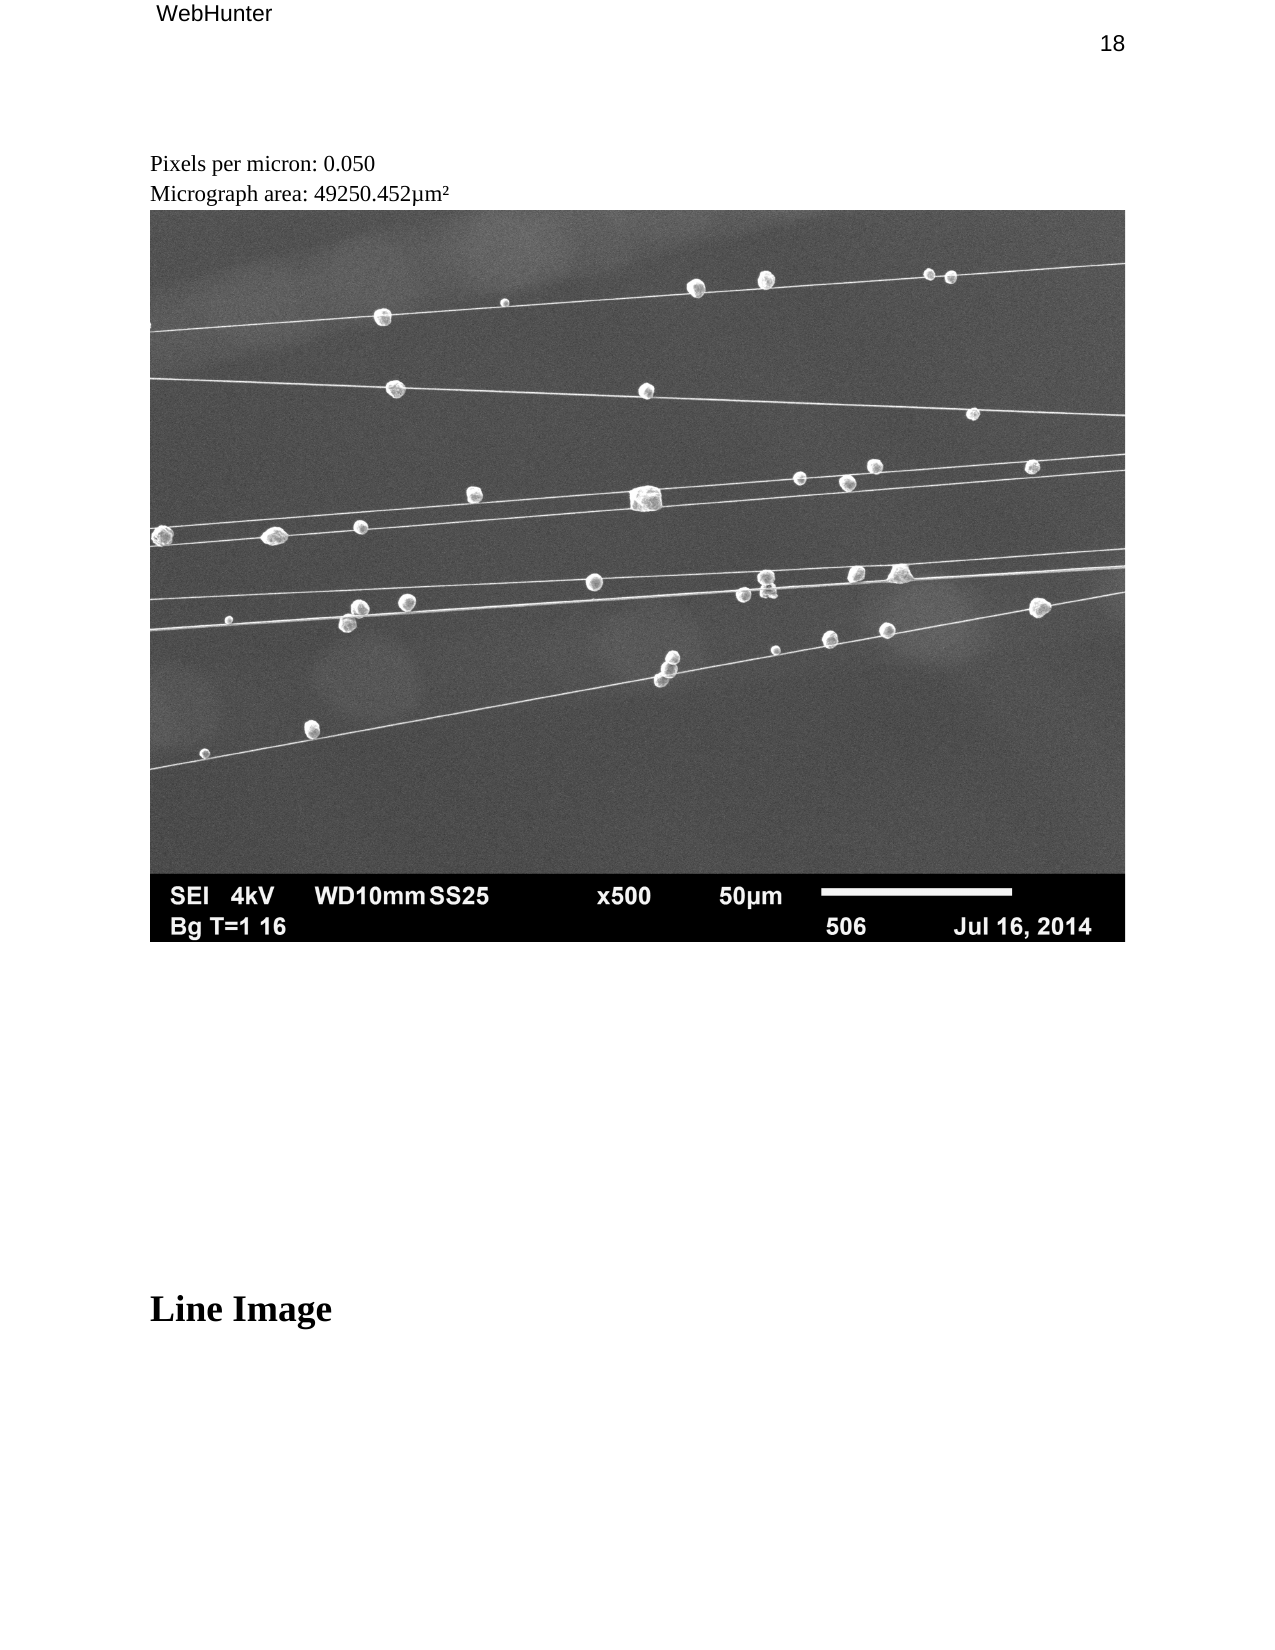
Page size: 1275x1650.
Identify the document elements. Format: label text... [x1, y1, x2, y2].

picture [150, 210, 1125, 942]
subtitle Line Image [150, 1286, 1125, 1329]
text Pixels per micron: 0.050 [150, 150, 1125, 176]
text Micrograph area: 49250.452µm² [150, 180, 1125, 207]
